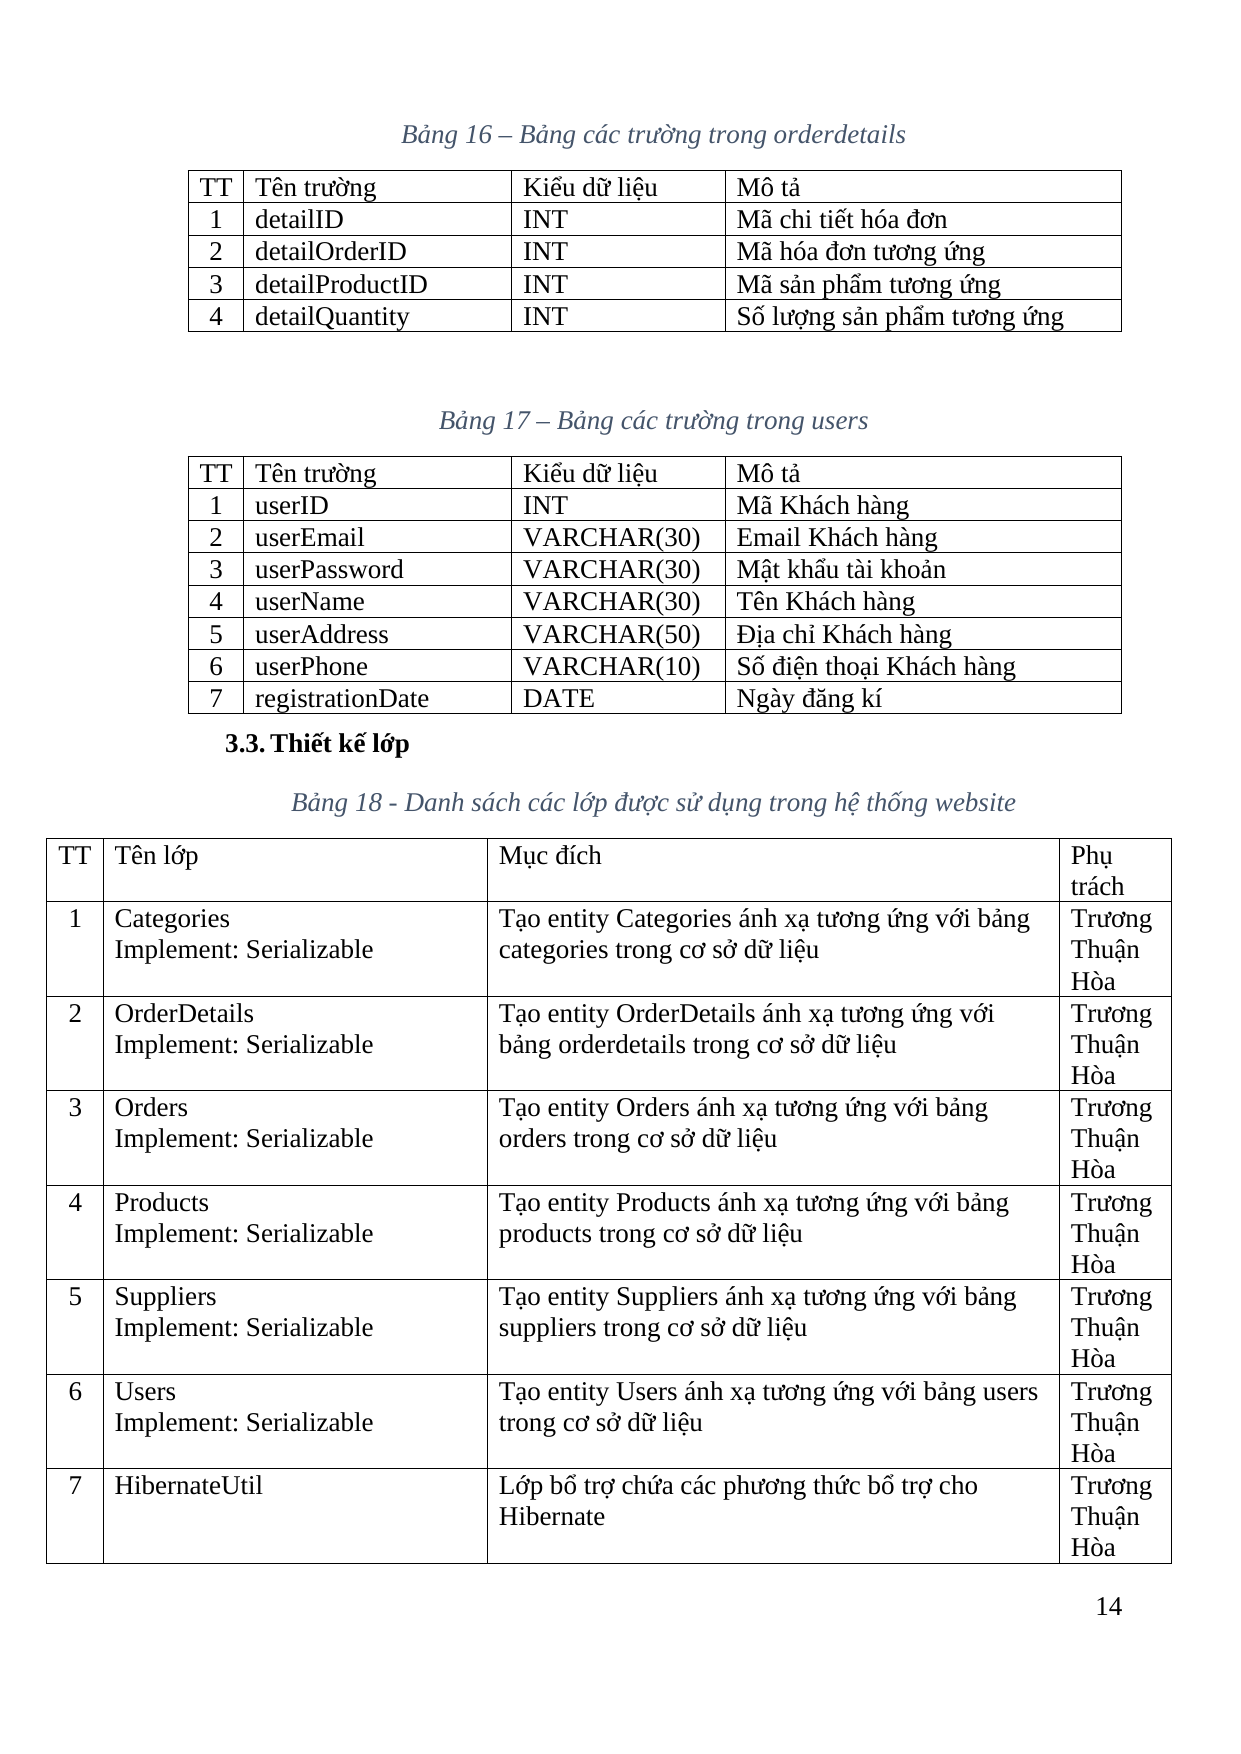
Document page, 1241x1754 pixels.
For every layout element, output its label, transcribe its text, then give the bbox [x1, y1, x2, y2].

table_header Kiểu dữ liệu [512, 457, 725, 488]
table_cell Tạo entity Users ánh xạ tương ứng với bảng users trong cơ sở dữ liệu [488, 1375, 1059, 1468]
table_cell userAddress [244, 618, 511, 649]
text Bảng 16 – Bảng các trường trong orderdetails [187, 118, 1122, 149]
table_cell DATE [512, 682, 725, 713]
table_cell Tạo entity OrderDetails ánh xạ tương ứng với bảng orderdetails trong cơ sở dữ liệu [488, 997, 1059, 1090]
table_header Mục đích [488, 839, 1059, 901]
table_header TT [189, 171, 243, 202]
table_cell INT [512, 489, 725, 520]
text Bảng 18 - Danh sách các lớp được sử dụng trong hệ thống website [187, 786, 1122, 817]
table_cell Trương Thuận Hòa [1060, 1091, 1171, 1185]
table_cell Trương Thuận Hòa [1060, 902, 1171, 996]
table_cell VARCHAR(30) [512, 586, 725, 617]
table_cell userEmail [244, 521, 511, 552]
table_header TT [47, 839, 103, 901]
list Thiết kế lớp [225, 727, 1122, 758]
table_cell Tạo entity Categories ánh xạ tương ứng với bảng categories trong cơ sở dữ liệu [488, 902, 1059, 996]
table_cell Mã Khách hàng [726, 489, 1121, 520]
table_header TT [189, 457, 243, 488]
table_cell 4 [47, 1186, 103, 1279]
table_cell Tạo entity Products ánh xạ tương ứng với bảng products trong cơ sở dữ liệu [488, 1186, 1059, 1279]
table_cell 5 [47, 1280, 103, 1374]
table_cell detailID [244, 203, 511, 234]
table_cell userID [244, 489, 511, 520]
table_cell 1 [189, 203, 243, 234]
table_cell INT [512, 236, 725, 267]
table_cell INT [512, 300, 725, 331]
table_cell detailQuantity [244, 300, 511, 331]
table_cell 4 [189, 586, 243, 617]
table_cell Orders Implement: Serializable [104, 1091, 487, 1185]
table_cell OrderDetails Implement: Serializable [104, 997, 487, 1090]
table_cell Mật khẩu tài khoản [726, 553, 1121, 584]
table_header Tên trường [244, 457, 511, 488]
table_cell 2 [47, 997, 103, 1090]
table_cell Tạo entity Suppliers ánh xạ tương ứng với bảng suppliers trong cơ sở dữ liệu [488, 1280, 1059, 1374]
table_header Tên trường [244, 171, 511, 202]
table_cell Lớp bổ trợ chứa các phương thức bổ trợ cho Hibernate [488, 1469, 1059, 1563]
text Bảng 17 – Bảng các trường trong users [187, 404, 1122, 435]
table_cell INT [512, 268, 725, 299]
table_cell 6 [47, 1375, 103, 1468]
table_cell 6 [189, 650, 243, 681]
table_cell Products Implement: Serializable [104, 1186, 487, 1279]
table_cell 2 [189, 236, 243, 267]
table_cell HibernateUtil [104, 1469, 487, 1563]
table_cell Số điện thoại Khách hàng [726, 650, 1121, 681]
table_cell INT [512, 203, 725, 234]
table_cell 5 [189, 618, 243, 649]
table_cell Tên Khách hàng [726, 586, 1121, 617]
table_cell userPassword [244, 553, 511, 584]
table_cell userName [244, 586, 511, 617]
table_cell 3 [47, 1091, 103, 1185]
table_cell Trương Thuận Hòa [1060, 997, 1171, 1090]
table_cell VARCHAR(30) [512, 553, 725, 584]
table_cell registrationDate [244, 682, 511, 713]
table_cell Tạo entity Orders ánh xạ tương ứng với bảng orders trong cơ sở dữ liệu [488, 1091, 1059, 1185]
table_cell Categories Implement: Serializable [104, 902, 487, 996]
table_cell Mã hóa đơn tương ứng [726, 236, 1121, 267]
table_cell VARCHAR(50) [512, 618, 725, 649]
table_cell 7 [189, 682, 243, 713]
table_header Mô tả [726, 457, 1121, 488]
table_header Phụ trách [1060, 839, 1171, 901]
table_cell Trương Thuận Hòa [1060, 1280, 1171, 1374]
table_cell 3 [189, 553, 243, 584]
table_cell 1 [47, 902, 103, 996]
table_header Kiểu dữ liệu [512, 171, 725, 202]
table_cell 2 [189, 521, 243, 552]
table_cell Ngày đăng kí [726, 682, 1121, 713]
table_cell VARCHAR(10) [512, 650, 725, 681]
table_cell Mã chi tiết hóa đơn [726, 203, 1121, 234]
table_cell Suppliers Implement: Serializable [104, 1280, 487, 1374]
table_cell detailOrderID [244, 236, 511, 267]
table_cell 1 [189, 489, 243, 520]
table_cell Email Khách hàng [726, 521, 1121, 552]
table_cell 4 [189, 300, 243, 331]
table_cell detailProductID [244, 268, 511, 299]
table_header Mô tả [726, 171, 1121, 202]
table_cell Trương Thuận Hòa [1060, 1375, 1171, 1468]
table_cell Trương Thuận Hòa [1060, 1469, 1171, 1563]
table_cell Trương Thuận Hòa [1060, 1186, 1171, 1279]
table_cell Số lượng sản phẩm tương ứng [726, 300, 1121, 331]
table_cell userPhone [244, 650, 511, 681]
table_cell 3 [189, 268, 243, 299]
table_cell Users Implement: Serializable [104, 1375, 487, 1468]
table_cell 7 [47, 1469, 103, 1563]
table_cell Địa chỉ Khách hàng [726, 618, 1121, 649]
table_header Tên lớp [104, 839, 487, 901]
table_cell VARCHAR(30) [512, 521, 725, 552]
table_cell Mã sản phẩm tương ứng [726, 268, 1121, 299]
